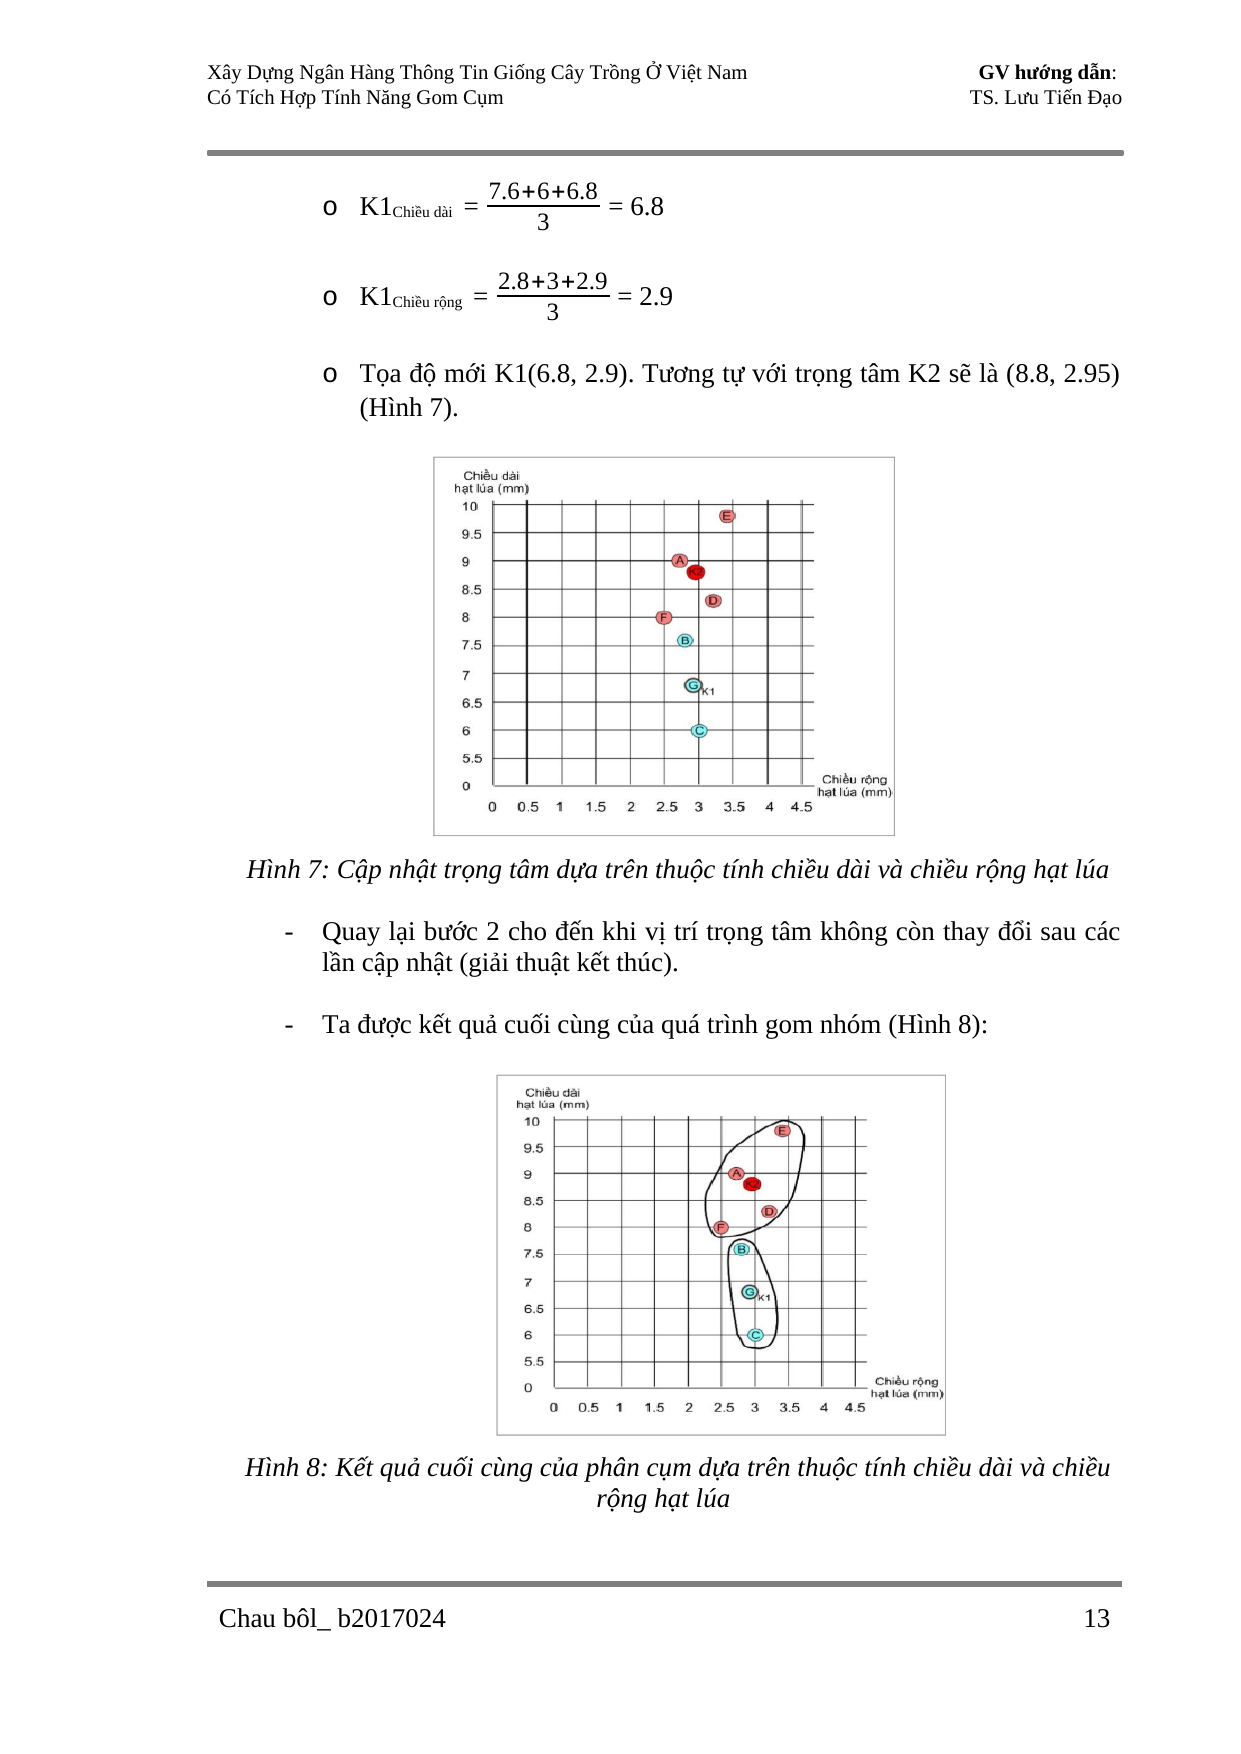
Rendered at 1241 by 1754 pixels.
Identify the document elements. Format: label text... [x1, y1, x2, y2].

list Ta được kết quả cuối cùng của quá trình gom nhóm (Hình 8): [284, 1008, 1122, 1039]
list Tọa độ mới K1(6.8, 2.9). Tương tự với trọng tâm K2 sẽ là (8.8, 2.95) (Hình 7). [322, 357, 1122, 422]
text Hình 8: Kết quả cuối cùng của phân cụm dựa trên thuộc tính chiều dài và chiều rộng hạt lúa [207, 1451, 1122, 1514]
picture [428, 453, 900, 841]
list K1Chiều dài = = 6.8 [322, 177, 1122, 236]
list Quay lại bước 2 cho đến khi vị trí trọng tâm không còn thay đổi sau các lần cập nhật (giải thuật kết thúc). [284, 915, 1122, 977]
text Hình 7: Cập nhật trọng tâm dựa trên thuộc tính chiều dài và chiều rộng hạt lúa [207, 853, 1122, 884]
list K1Chiều rộng = = 2.9 [322, 267, 1122, 326]
picture [492, 1070, 952, 1439]
